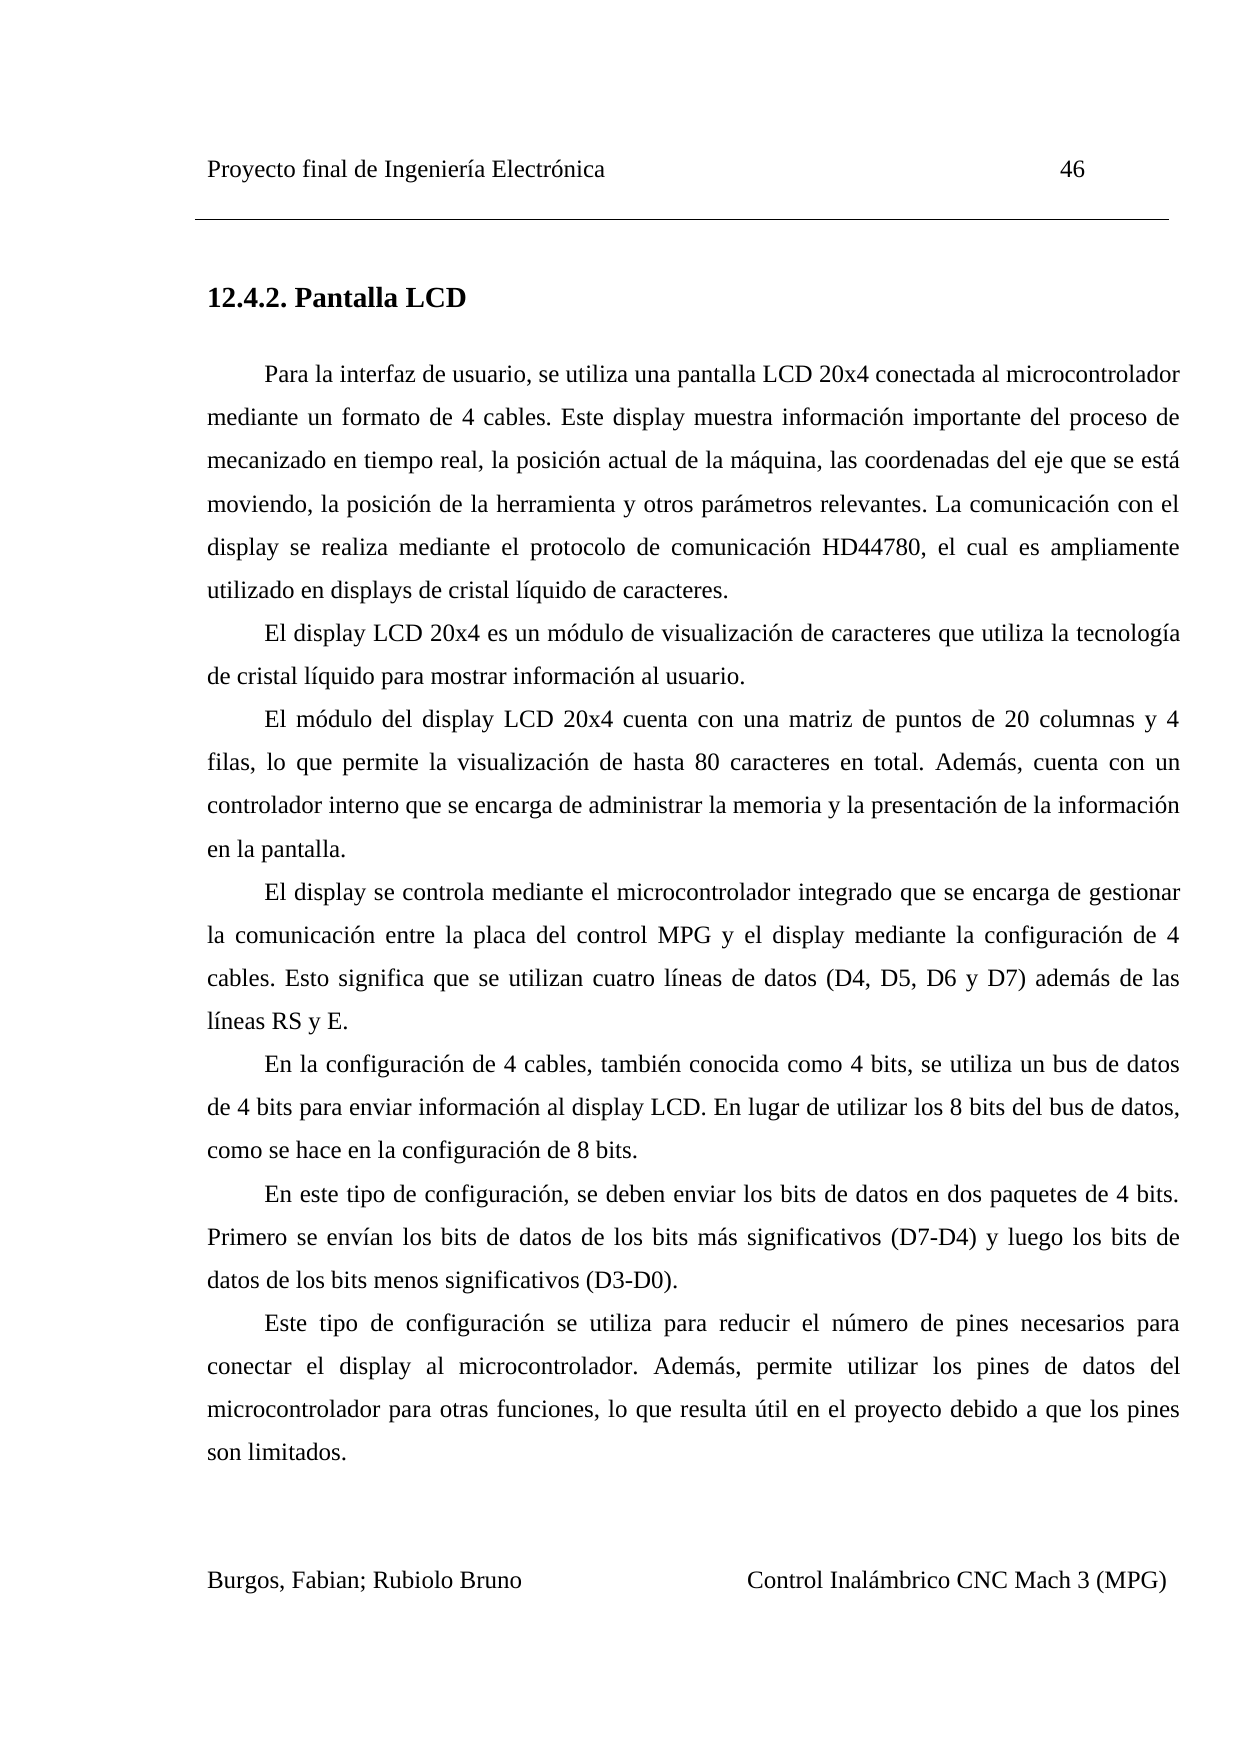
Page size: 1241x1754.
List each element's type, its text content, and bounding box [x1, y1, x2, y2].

text El display LCD 20x4 es un módulo de visualización de caracteres que utiliza la tecnología de cristal líquido para mostrar información al usuario. [207, 618, 1181, 690]
text En la configuración de 4 cables, también conocida como 4 bits, se utiliza un bus de datos de 4 bits para enviar información al display LCD. En lugar de utilizar los 8 bits del bus de datos, como se hace en la configuración de 8 bits. [207, 1049, 1181, 1164]
text Para la interfaz de usuario, se utiliza una pantalla LCD 20x4 conectada al microcontrolador mediante un formato de 4 cables. Este display muestra información importante del proceso de mecanizado en tiempo real, la posición actual de la máquina, las coordenadas del eje que se está moviendo, la posición de la herramienta y otros parámetros relevantes. La comunicación con el display se realiza mediante el protocolo de comunicación HD44780, el cual es ampliamente utilizado en displays de cristal líquido de caracteres. [207, 359, 1181, 604]
text Este tipo de configuración se utiliza para reducir el número de pines necesarios para conectar el display al microcontrolador. Además, permite utilizar los pines de datos del microcontrolador para otras funciones, lo que resulta útil en el proyecto debido a que los pines son limitados. [207, 1308, 1181, 1466]
subtitle Pantalla LCD [207, 280, 1181, 313]
text En este tipo de configuración, se deben enviar los bits de datos en dos paquetes de 4 bits. Primero se envían los bits de datos de los bits más significativos (D7-D4) y luego los bits de datos de los bits menos significativos (D3-D0). [207, 1179, 1181, 1294]
text El módulo del display LCD 20x4 cuenta con una matriz de puntos de 20 columnas y 4 filas, lo que permite la visualización de hasta 80 caracteres en total. Además, cuenta con un controlador interno que se encarga de administrar la memoria y la presentación de la información en la pantalla. [207, 704, 1181, 862]
text El display se controla mediante el microcontrolador integrado que se encarga de gestionar la comunicación entre la placa del control MPG y el display mediante la configuración de 4 cables. Esto significa que se utilizan cuatro líneas de datos (D4, D5, D6 y D7) además de las líneas RS y E. [207, 877, 1181, 1035]
